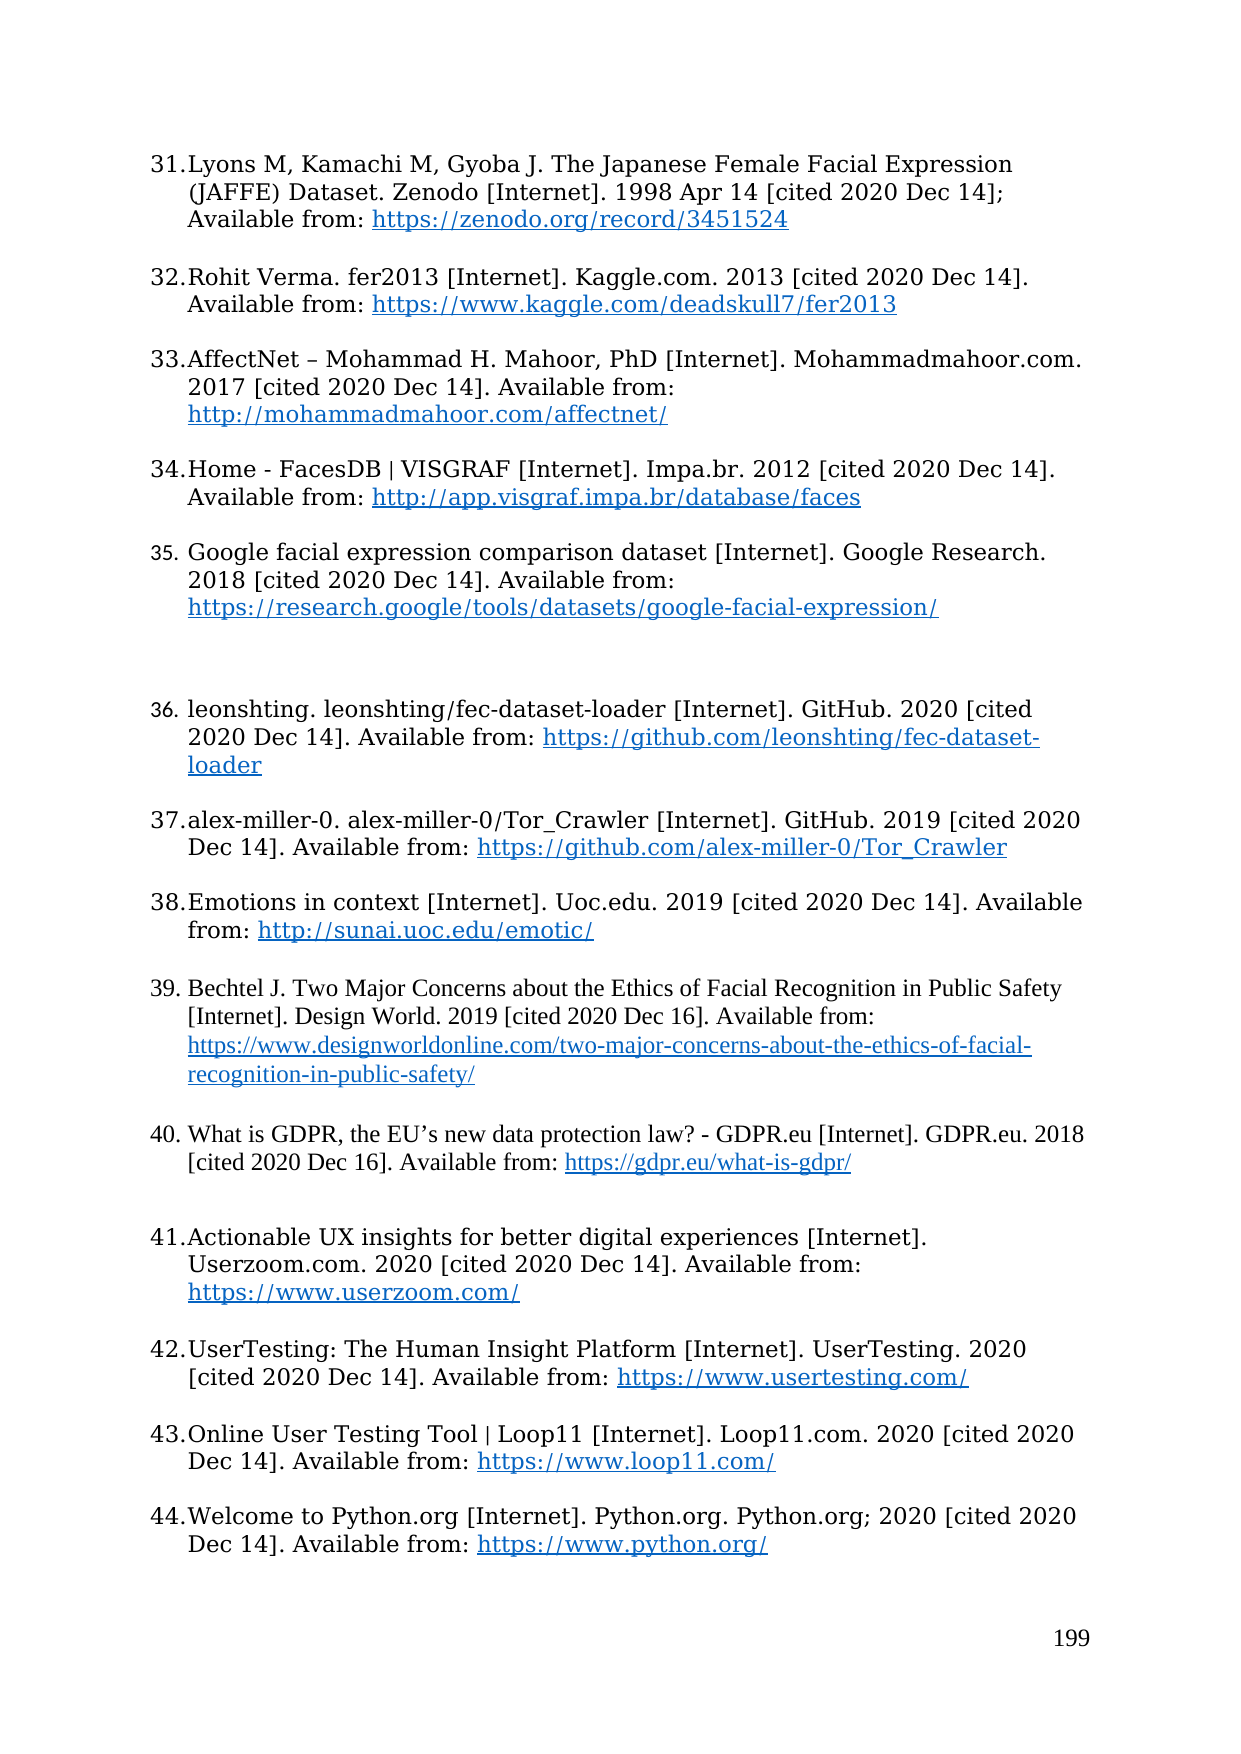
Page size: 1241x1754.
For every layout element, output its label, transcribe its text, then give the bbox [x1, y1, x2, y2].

list What is GDPR, the EU’s new data protection law? - GDPR.eu [Internet]. GDPR.eu. 2018 [cited 2020 Dec 16]. Available from: https://gdpr.eu/what-is-gdpr/ [150, 1119, 1090, 1176]
list Rohit Verma. fer2013 [Internet]. Kaggle.com. 2013 [cited 2020 Dec 14]. Available from: https://www.kaggle.com/deadskull7/fer2013 [150, 262, 1090, 317]
list Lyons M, Kamachi M, Gyoba J. The Japanese Female Facial Expression (JAFFE) Dataset. Zenodo [Internet]. 1998 Apr 14 [cited 2020 Dec 14]; Available from: https://zenodo.org/record/3451524 [150, 150, 1090, 232]
list Home - FacesDB | VISGRAF [Internet]. Impa.br. 2012 [cited 2020 Dec 14]. Available from: http://app.visgraf.impa.br/database/faces [150, 455, 1090, 510]
list ‌Welcome to Python.org [Internet]. Python.org. Python.org; 2020 [cited 2020 Dec 14]. Available from: https://www.python.org/ [150, 1502, 1090, 1557]
list AffectNet – Mohammad H. Mahoor, PhD [Internet]. Mohammadmahoor.com. 2017 [cited 2020 Dec 14]. Available from: http://mohammadmahoor.com/affectnet/ [150, 345, 1090, 427]
list leonshting. leonshting/fec-dataset-loader [Internet]. GitHub. 2020 [cited 2020 Dec 14]. Available from: https://github.com/leonshting/fec-dataset-loader [150, 694, 1090, 778]
list Bechtel J. Two Major Concerns about the Ethics of Facial Recognition in Public Safety [Internet]. Design World. 2019 [cited 2020 Dec 16]. Available from: https://www.designworldonline.com/two-major-concerns-about-the-ethics-of-facial-recognition-in-public-safety/ [150, 973, 1090, 1088]
list alex-miller-0. alex-miller-0/Tor_Crawler [Internet]. GitHub. 2019 [cited 2020 Dec 14]. Available from: https://github.com/alex-miller-0/Tor_Crawler [150, 805, 1090, 860]
list Online User Testing Tool | Loop11 [Internet]. Loop11.com. 2020 [cited 2020 Dec 14]. Available from: https://www.loop11.com/‌ [150, 1419, 1090, 1474]
list UserTesting: The Human Insight Platform [Internet]. UserTesting. 2020 [cited 2020 Dec 14]. Available from: https://www.usertesting.com/ [150, 1335, 1090, 1390]
list Google facial expression comparison dataset [Internet]. Google Research. 2018 [cited 2020 Dec 14]. Available from: https://research.google/tools/datasets/google-facial-expression/ [150, 537, 1090, 621]
list Emotions in context [Internet]. Uoc.edu. 2019 [cited 2020 Dec 14]. Available from: http://sunai.uoc.edu/emotic/ [150, 888, 1090, 943]
list Actionable UX insights for better digital experiences [Internet]. Userzoom.com. 2020 [cited 2020 Dec 14]. Available from: https://www.userzoom.com/ [150, 1222, 1090, 1305]
